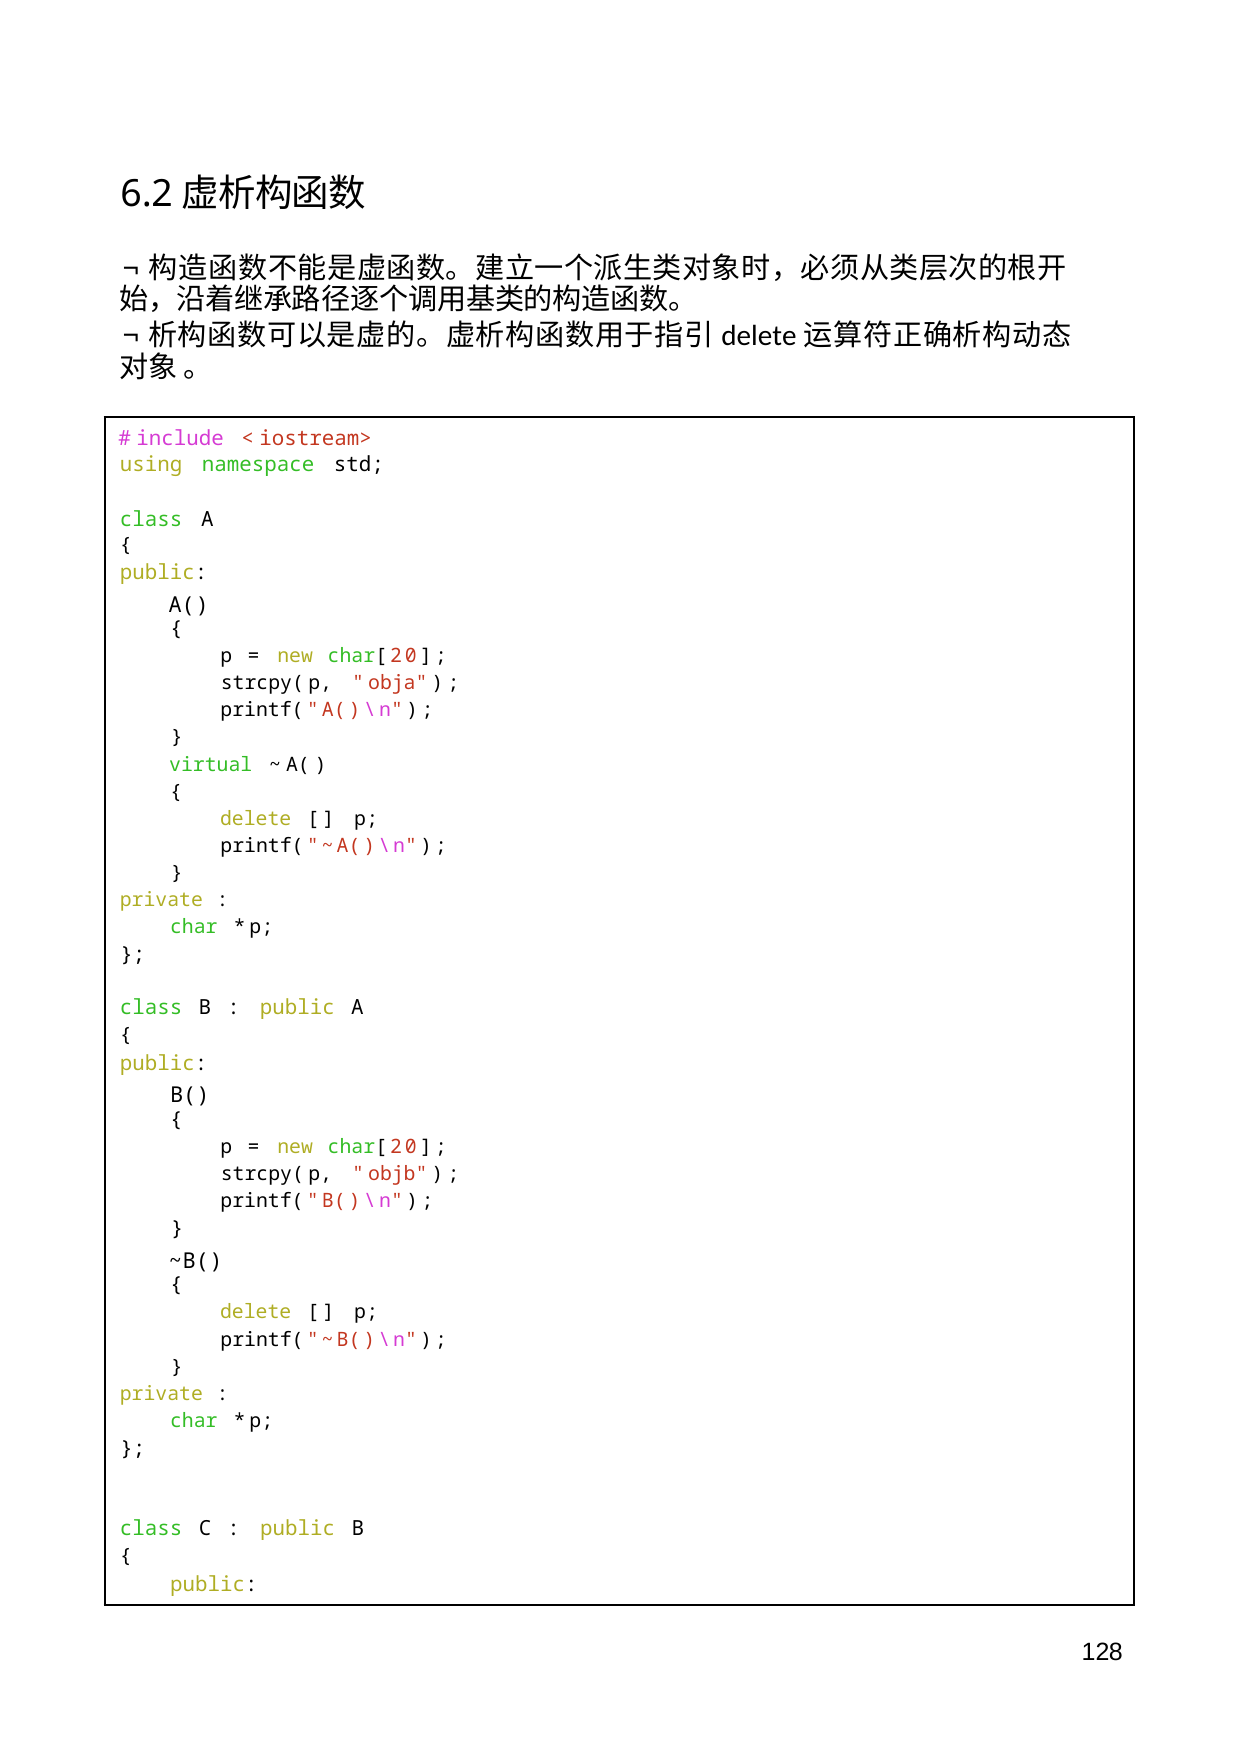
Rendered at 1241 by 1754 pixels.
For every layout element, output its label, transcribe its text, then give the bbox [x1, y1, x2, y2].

table_header #include <iostream> using namespace std; class A { public: A() { p = new char[20]; strcpy(p, "obja"); printf("A()\n"); } virtual ~A() { delete [] p; printf("~A()\n"); } private : char *p; }; class B : public A { public: B() { p = new char[20]; strcpy(p, "objb"); printf("B()\n"); } ~B() { delete [] p; printf("~B()\n"); } private : char *p; }; class C : public B { public: [106, 418, 1133, 1604]
text 6.2 虚析构函数 [120, 174, 1136, 214]
text ¬ 构造函数不能是虚函数。建立一个派生类对象时，必须从类层次的根开 始，沿着继承路径逐个调用基类的构造函数。 [119, 253, 1098, 318]
text ¬ 析构函数可以是虚的。虚析构函数用于指引 delete 运算符正确析构动态 对象 。 [119, 318, 1105, 386]
